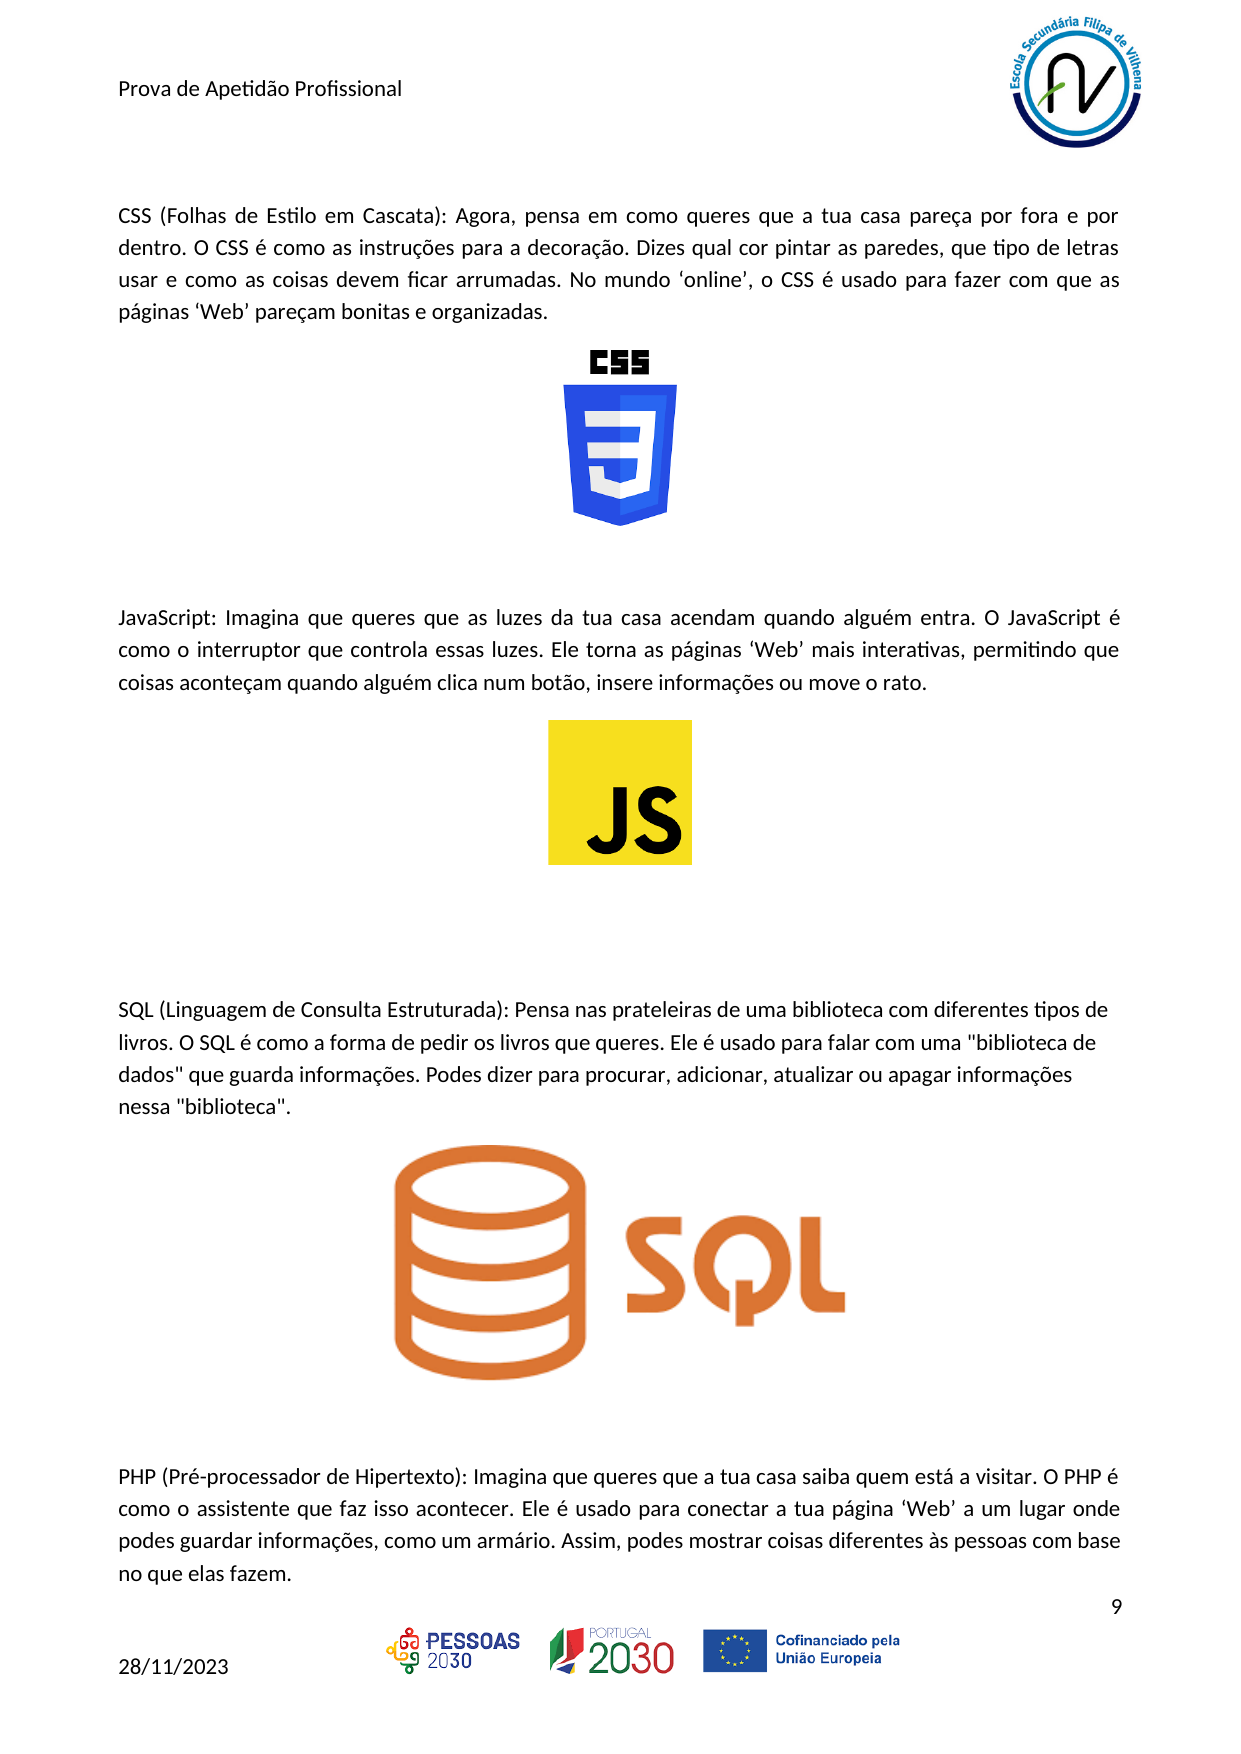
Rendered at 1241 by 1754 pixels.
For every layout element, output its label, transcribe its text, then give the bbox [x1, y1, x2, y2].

text SQL (Linguagem de Consulta Estruturada): Pensa nas prateleiras de uma biblioteca com diferentes tipos de livros. O SQL é como a forma de pedir os livros que queres. Ele é usado para falar com uma "biblioteca de dados" que guarda informações. Podes dizer para procurar, adicionar, atualizar ou apagar informações nessa "biblioteca". [118, 996, 1122, 1120]
picture [548, 720, 692, 865]
text JavaScript: Imagina que queres que as luzes da tua casa acendam quando alguém entra. O JavaScript é como o interruptor que controla essas luzes. Ele torna as páginas ‘Web’ mais interativas, permitindo que coisas aconteçam quando alguém clica num botão, insere informações ou move o rato. [118, 603, 1122, 696]
picture [1009, 15, 1142, 148]
picture [363, 1145, 878, 1385]
picture [563, 350, 677, 526]
text CSS (Folhas de Estilo em Cascata): Agora, pensa em como queres que a tua casa pareça por fora e por dentro. O CSS é como as instruções para a decoração. Dizes qual cor pintar as paredes, que tipo de letras usar e como as coisas devem ficar arrumadas. No mundo ‘online’, o CSS é usado para fazer com que as páginas ‘Web’ pareçam bonitas e organizadas. [118, 201, 1122, 325]
text PHP (Pré-processador de Hipertexto): Imagina que queres que a tua casa saiba quem está a visitar. O PHP é como o assistente que faz isso acontecer. Ele é usado para conectar a tua página ‘Web’ a um lugar onde podes guardar informações, como um armário. Assim, podes mostrar coisas diferentes às pessoas com base no que elas fazem. [118, 1462, 1122, 1587]
picture [373, 1620, 914, 1675]
